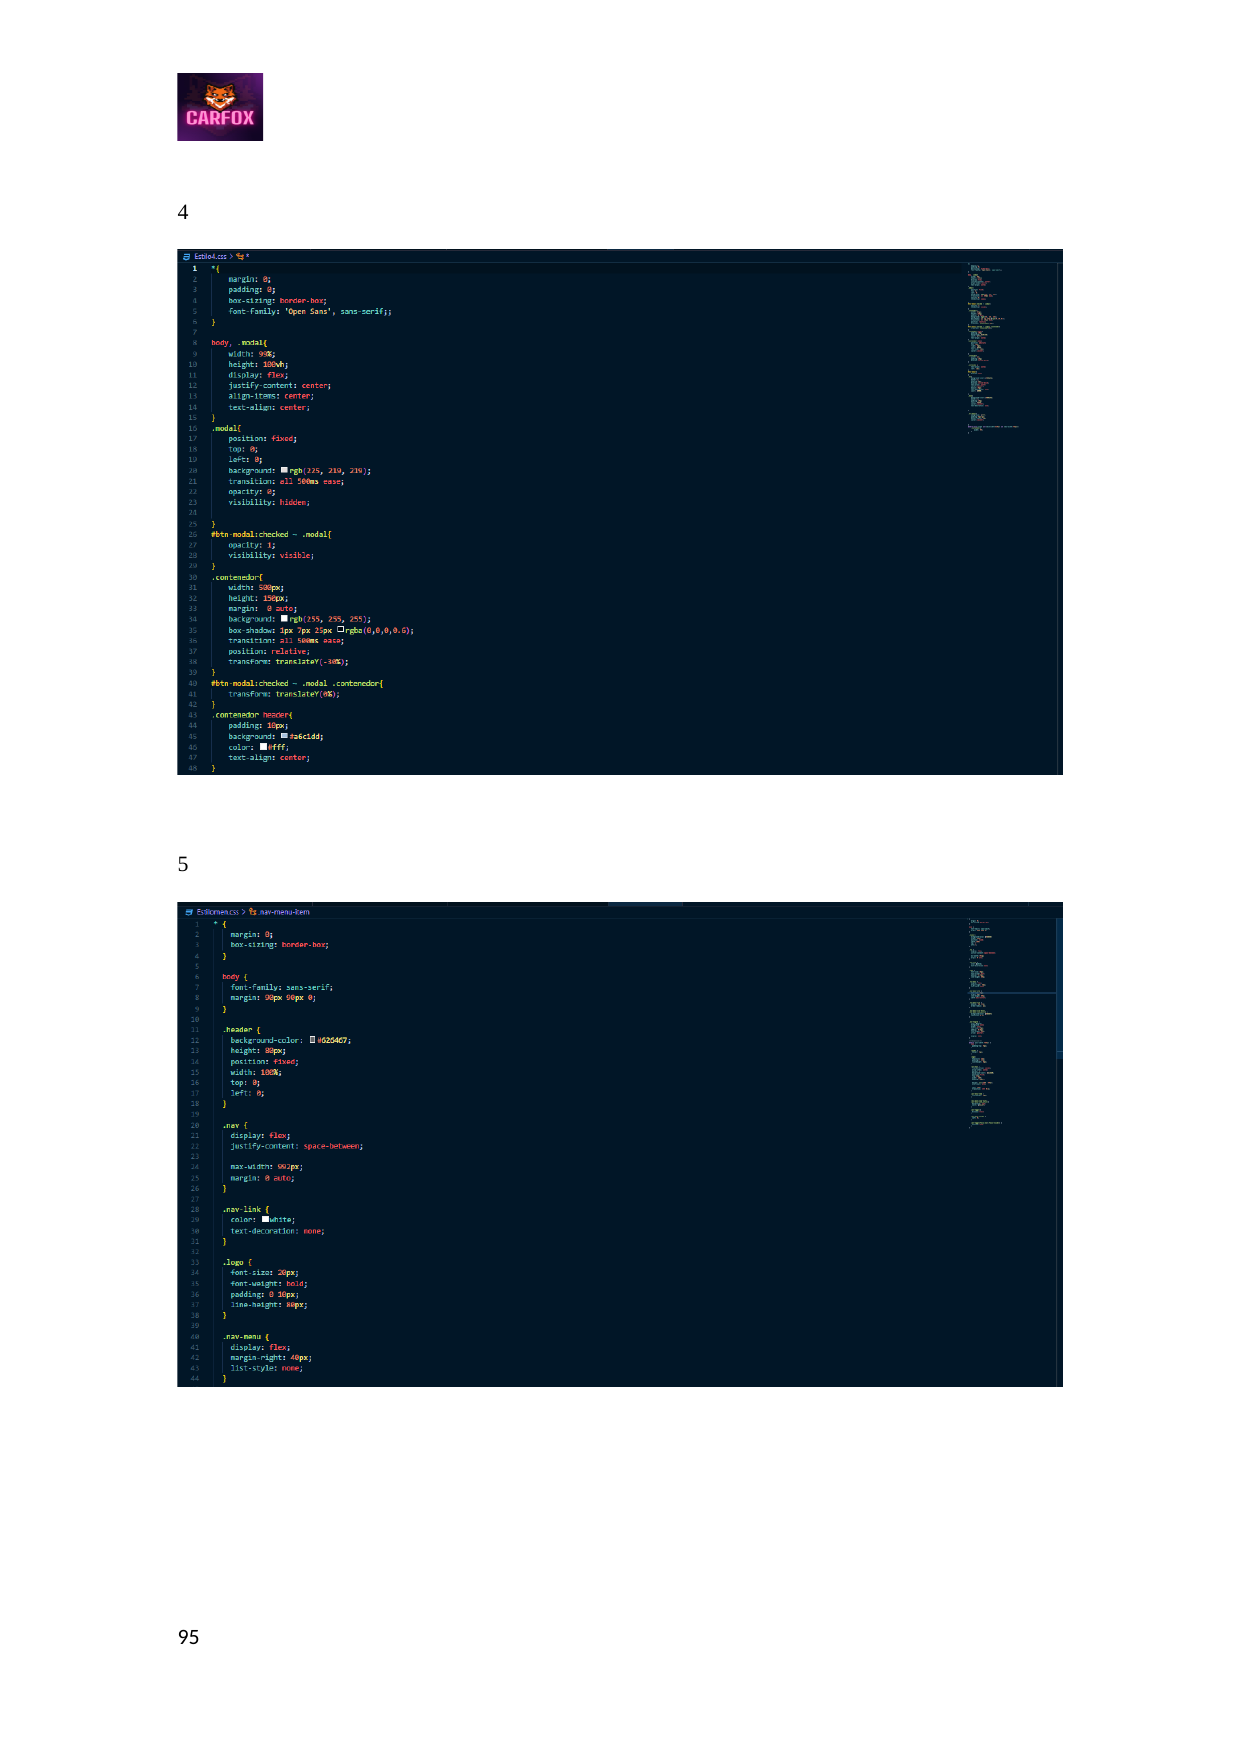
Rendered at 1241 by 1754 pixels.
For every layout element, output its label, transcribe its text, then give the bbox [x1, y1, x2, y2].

text 5 [177, 851, 1063, 877]
text 4 [177, 199, 1063, 224]
picture [177, 902, 1063, 1387]
picture [177, 73, 264, 141]
picture [177, 249, 1063, 775]
